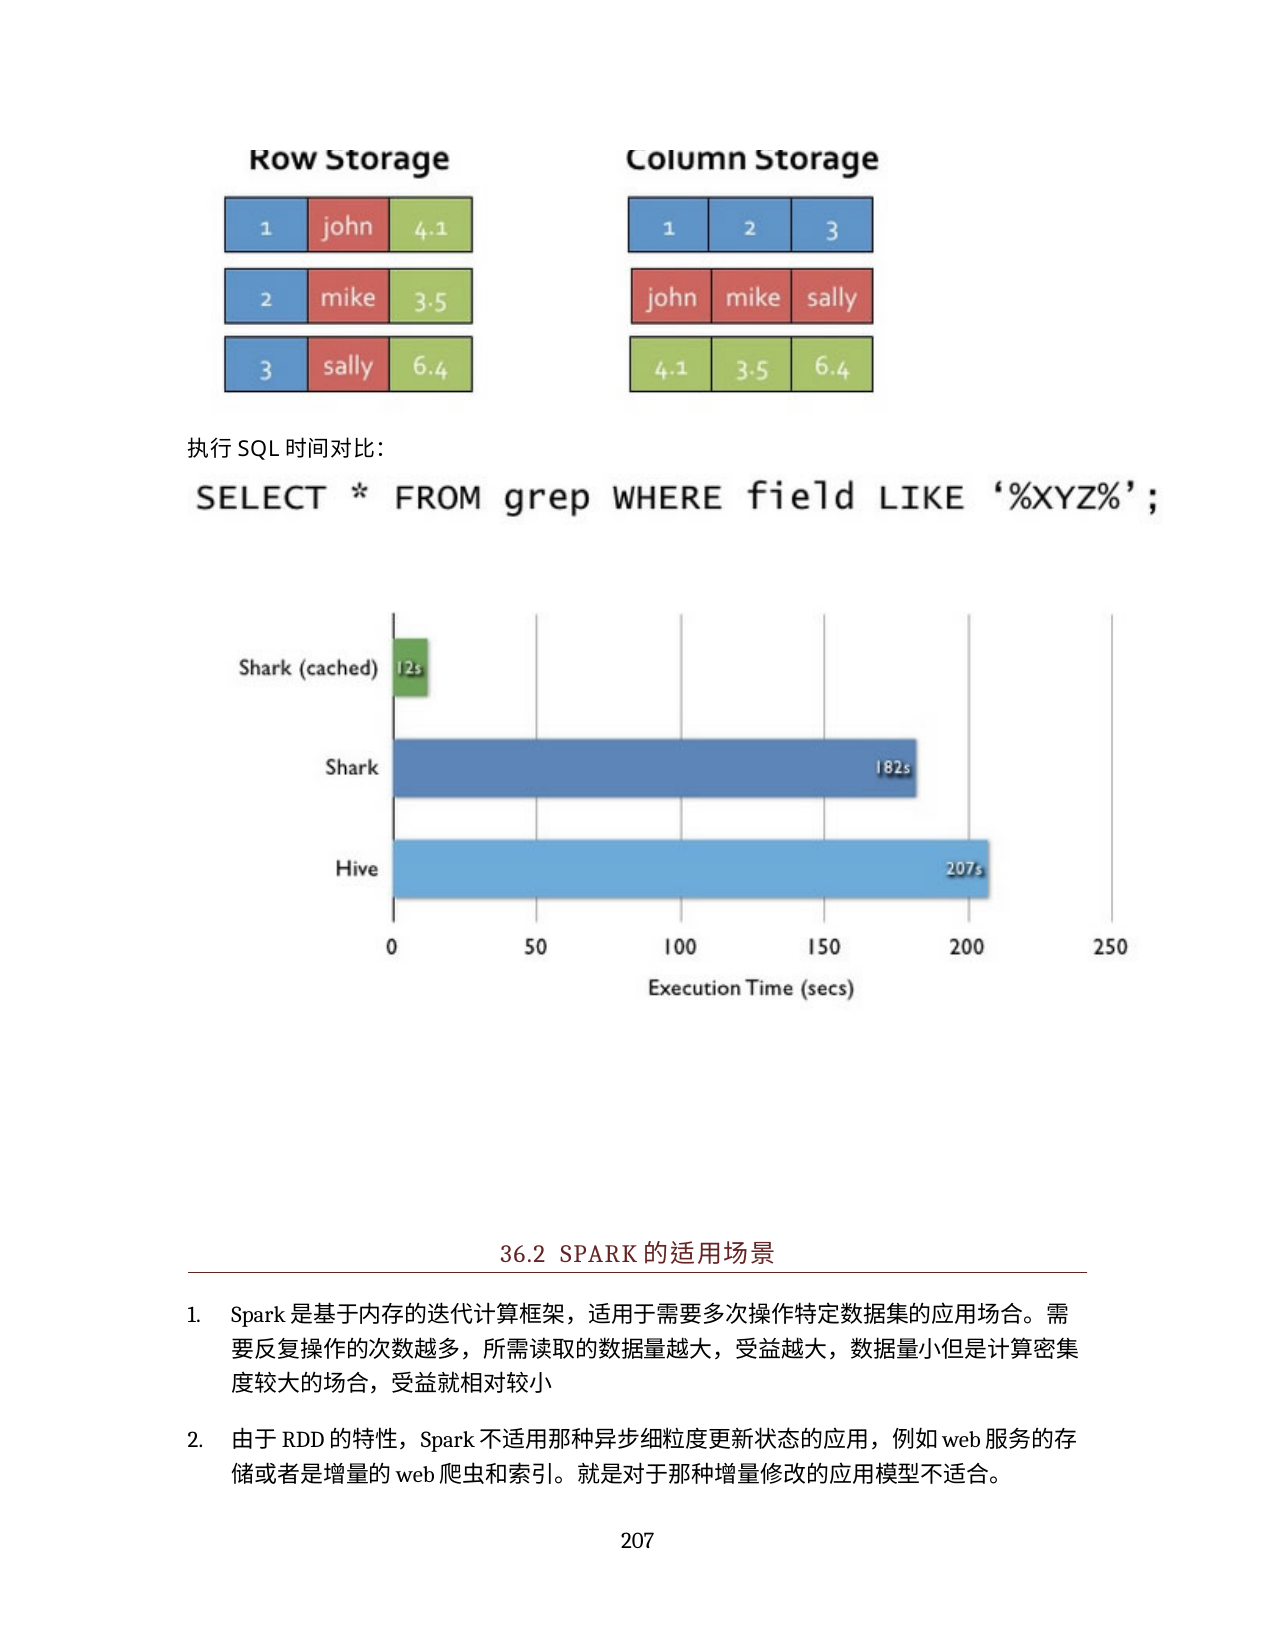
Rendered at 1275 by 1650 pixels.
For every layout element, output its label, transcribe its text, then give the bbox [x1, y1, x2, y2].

subtitle Spark的适用场景 [187, 1236, 1087, 1273]
text 执行SQL时间对比： [187, 423, 1087, 462]
list 由于RDD的特性，Spark不适用那种异步细粒度更新状态的应用，例如web服务的存储或者是增量的web爬虫和索引。就是对于那种增量修改的应用模型不适合。 [187, 1421, 1087, 1489]
list Spark是基于内存的迭代计算框架，适用于需要多次操作特定数据集的应用场合。需要反复操作的次数越多，所需读取的数据量越大，受益越大，数据量小但是计算密集度较大的场合，受益就相对较小 [187, 1296, 1087, 1398]
picture [187, 150, 916, 424]
picture [187, 462, 1196, 1011]
